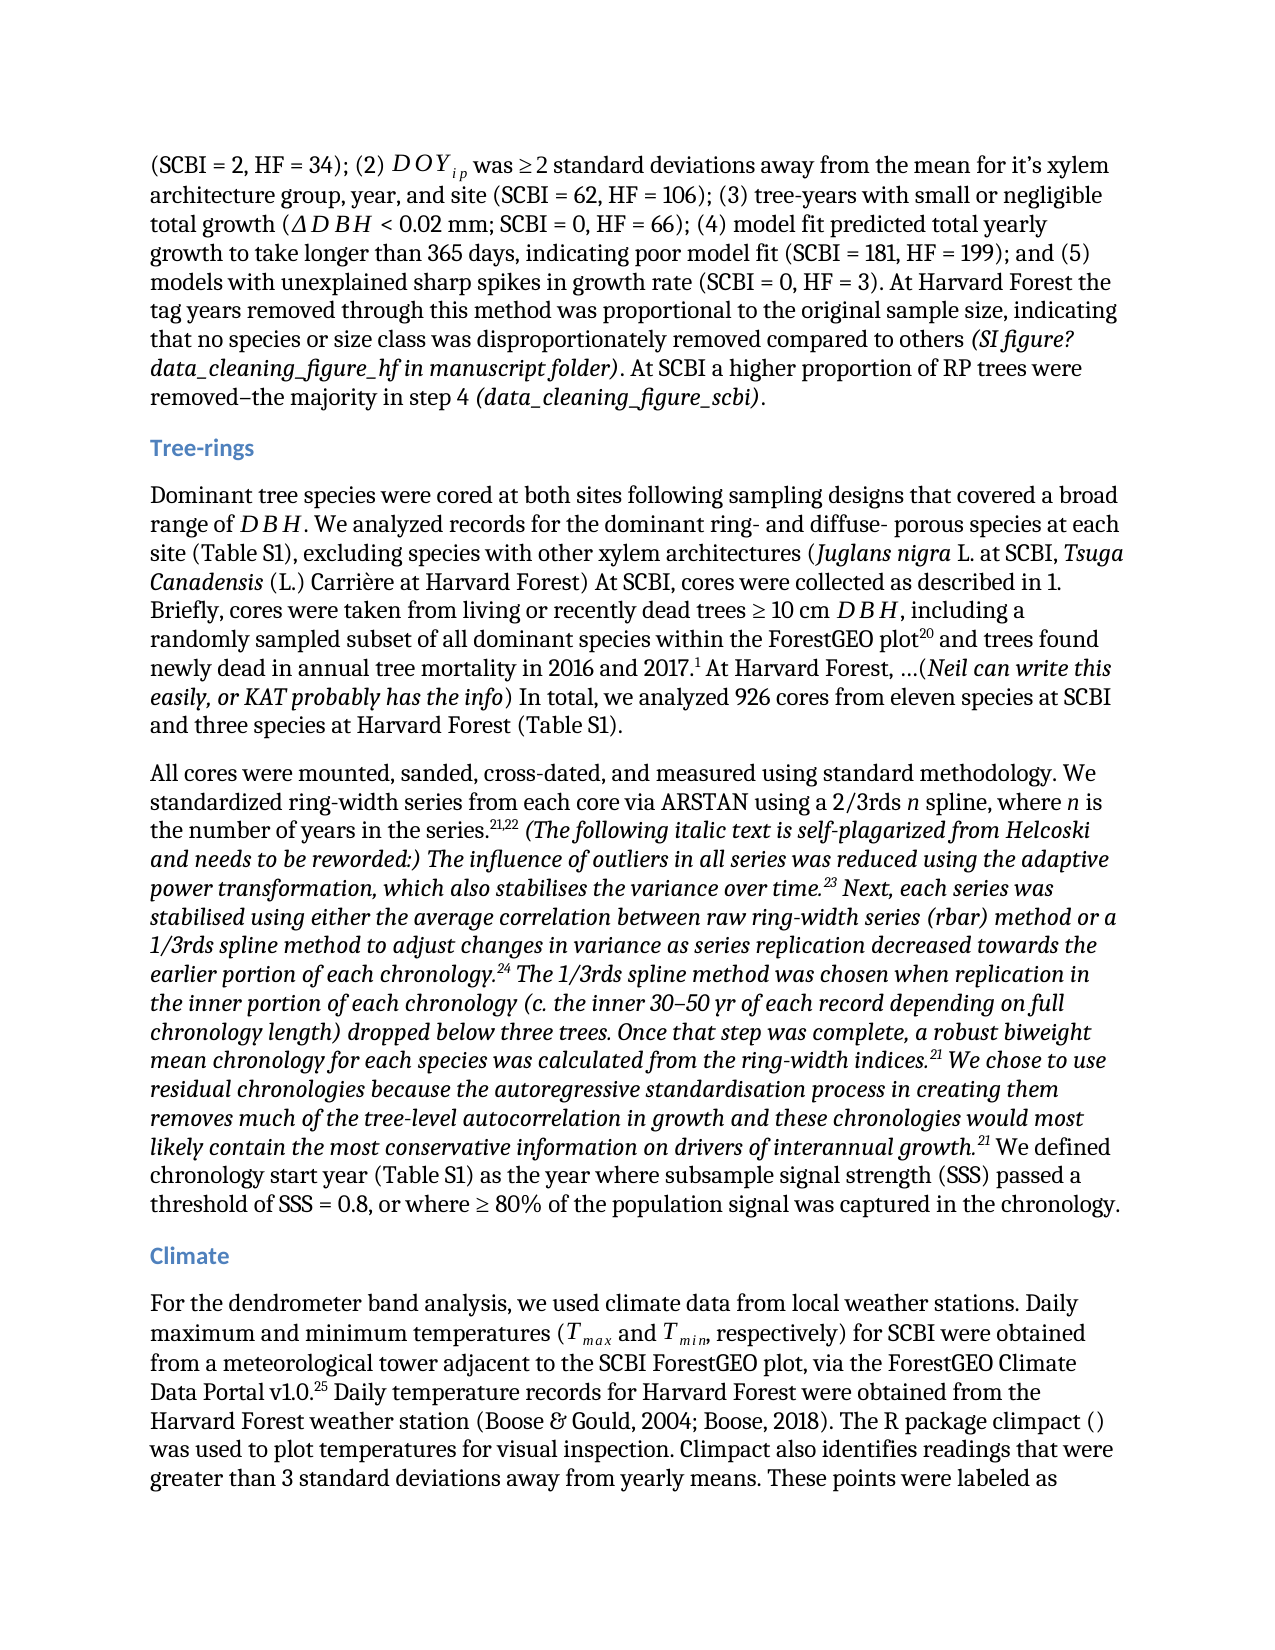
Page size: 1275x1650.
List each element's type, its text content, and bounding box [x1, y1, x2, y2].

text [150, 150, 1125, 411]
subtitle Tree-rings [150, 432, 1125, 463]
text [150, 1289, 1125, 1493]
text Dominant tree species were cored at both sites following sampling designs that covered a broad range of . We analyzed records for the dominant ring- and diffuse- porous species at each site (Table S1), excluding species with other xylem architectures (Juglans nigra L. at SCBI, Tsuga Canadensis (L.) Carrière at Harvard Forest) At SCBI, cores were collected as described in 1. Briefly, cores were taken from living or recently dead trees 10 cm , including a randomly sampled subset of all dominant species within the ForestGEO plot20 and trees found newly dead in annual tree mortality in 2016 and 2017.1 At Harvard Forest, …(Neil can write this easily, or KAT probably has the info) In total, we analyzed 926 cores from eleven species at SCBI and three species at Harvard Forest (Table S1). [150, 481, 1125, 740]
text All cores were mounted, sanded, cross-dated, and measured using standard methodology. We standardized ring-width series from each core via ARSTAN using a 2/3rds spline, where is the number of years in the series.21,22 (The following italic text is self-plagarized from Helcoski and needs to be reworded:) The influence of outliers in all series was reduced using the adaptive power transformation, which also stabilises the variance over time.23 Next, each series was stabilised using either the average correlation between raw ring-width series (rbar) method or a 1/3rds spline method to adjust changes in variance as series replication decreased towards the earlier portion of each chronology.24 The 1/3rds spline method was chosen when replication in the inner portion of each chronology (c. the inner 30–50 yr of each record depending on full chronology length) dropped below three trees. Once that step was complete, a robust biweight mean chronology for each species was calculated from the ring-width indices.21 We chose to use residual chronologies because the autoregressive standardisation process in creating them removes much of the tree-level autocorrelation in growth and these chronologies would most likely contain the most conservative information on drivers of interannual growth.21 We defined chronology start year (Table S1) as the year where subsample signal strength (SSS) passed a threshold of SSS = 0.8, or where 80% of the population signal was captured in the chronology. [150, 759, 1125, 1219]
subtitle Climate [150, 1240, 1125, 1270]
